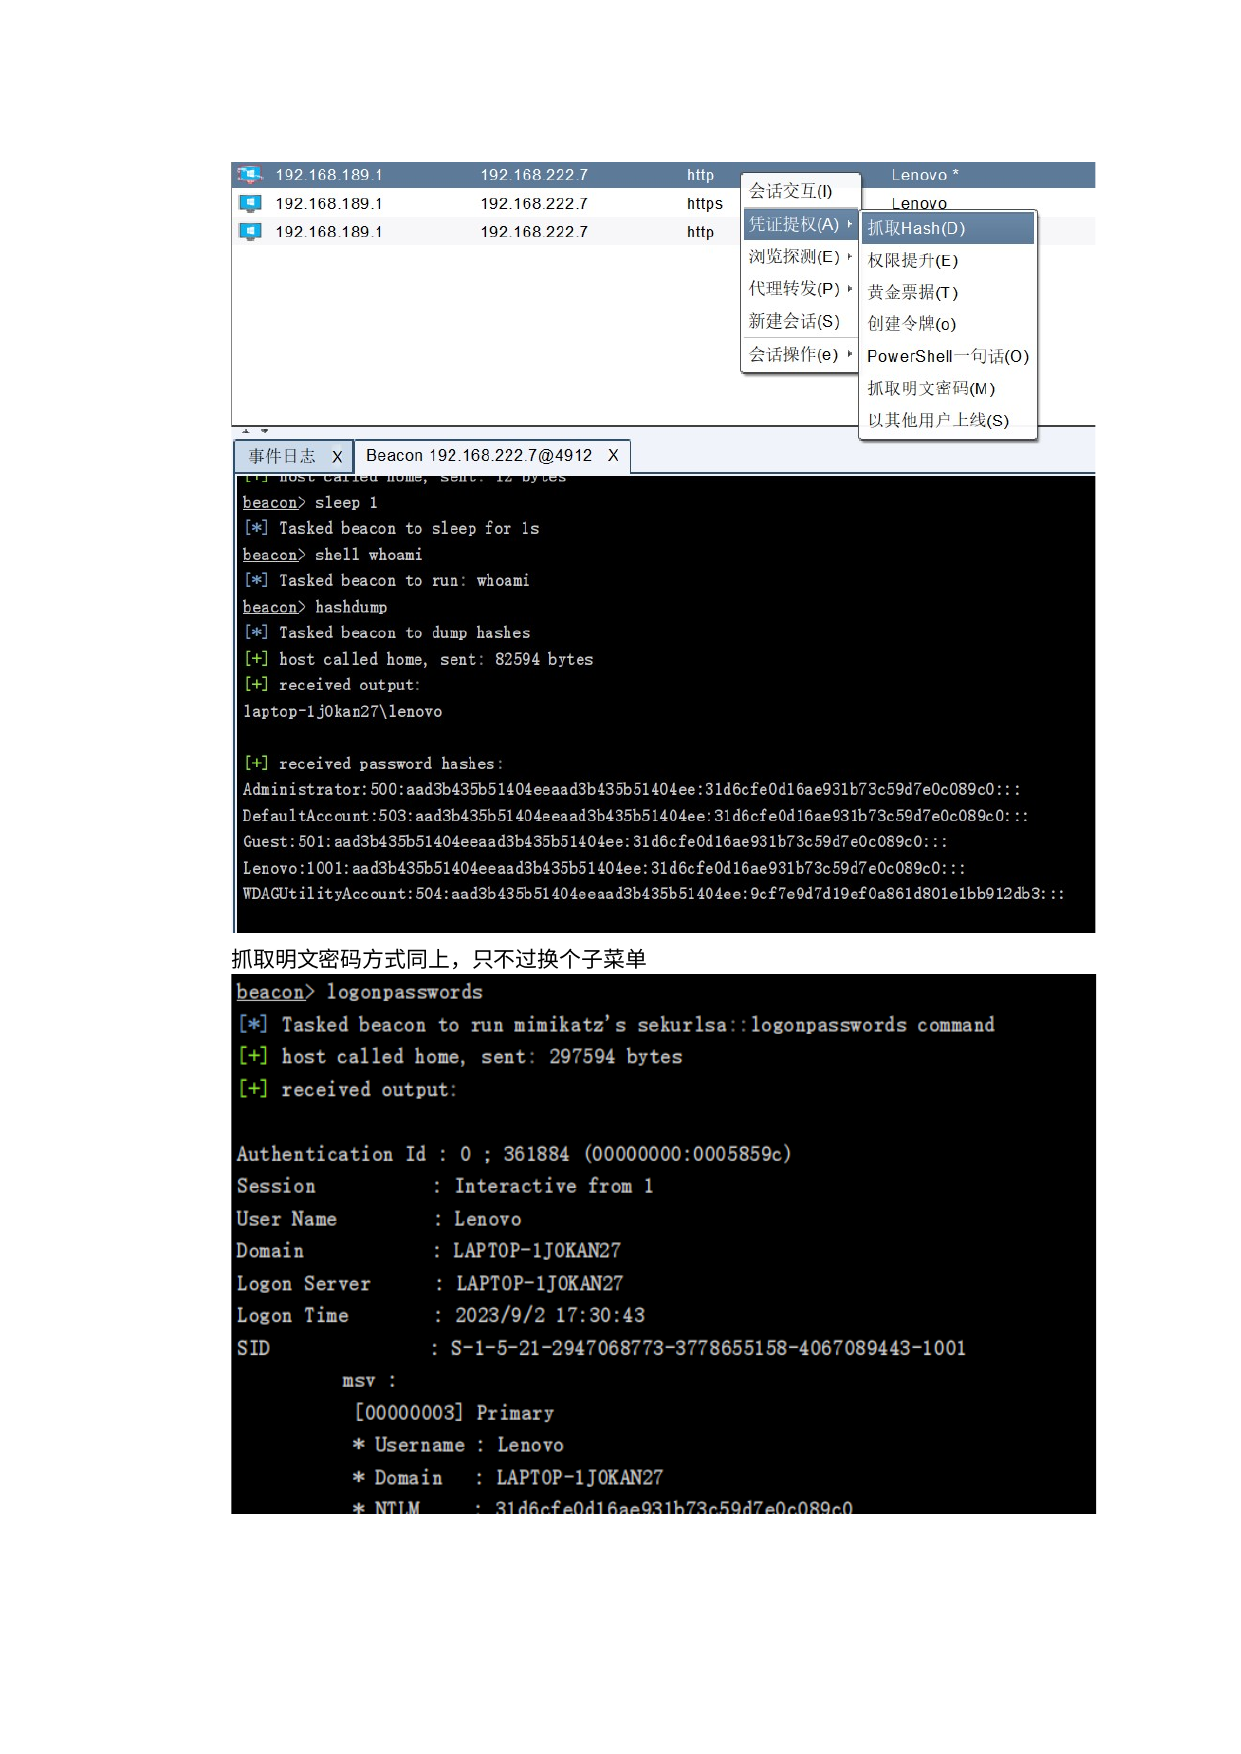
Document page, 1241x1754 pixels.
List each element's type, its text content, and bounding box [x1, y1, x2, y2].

text 抓取明文密码方式同上，只不过换个子菜单 [187, 942, 1053, 974]
picture [231, 974, 1097, 1514]
picture [231, 162, 1096, 933]
